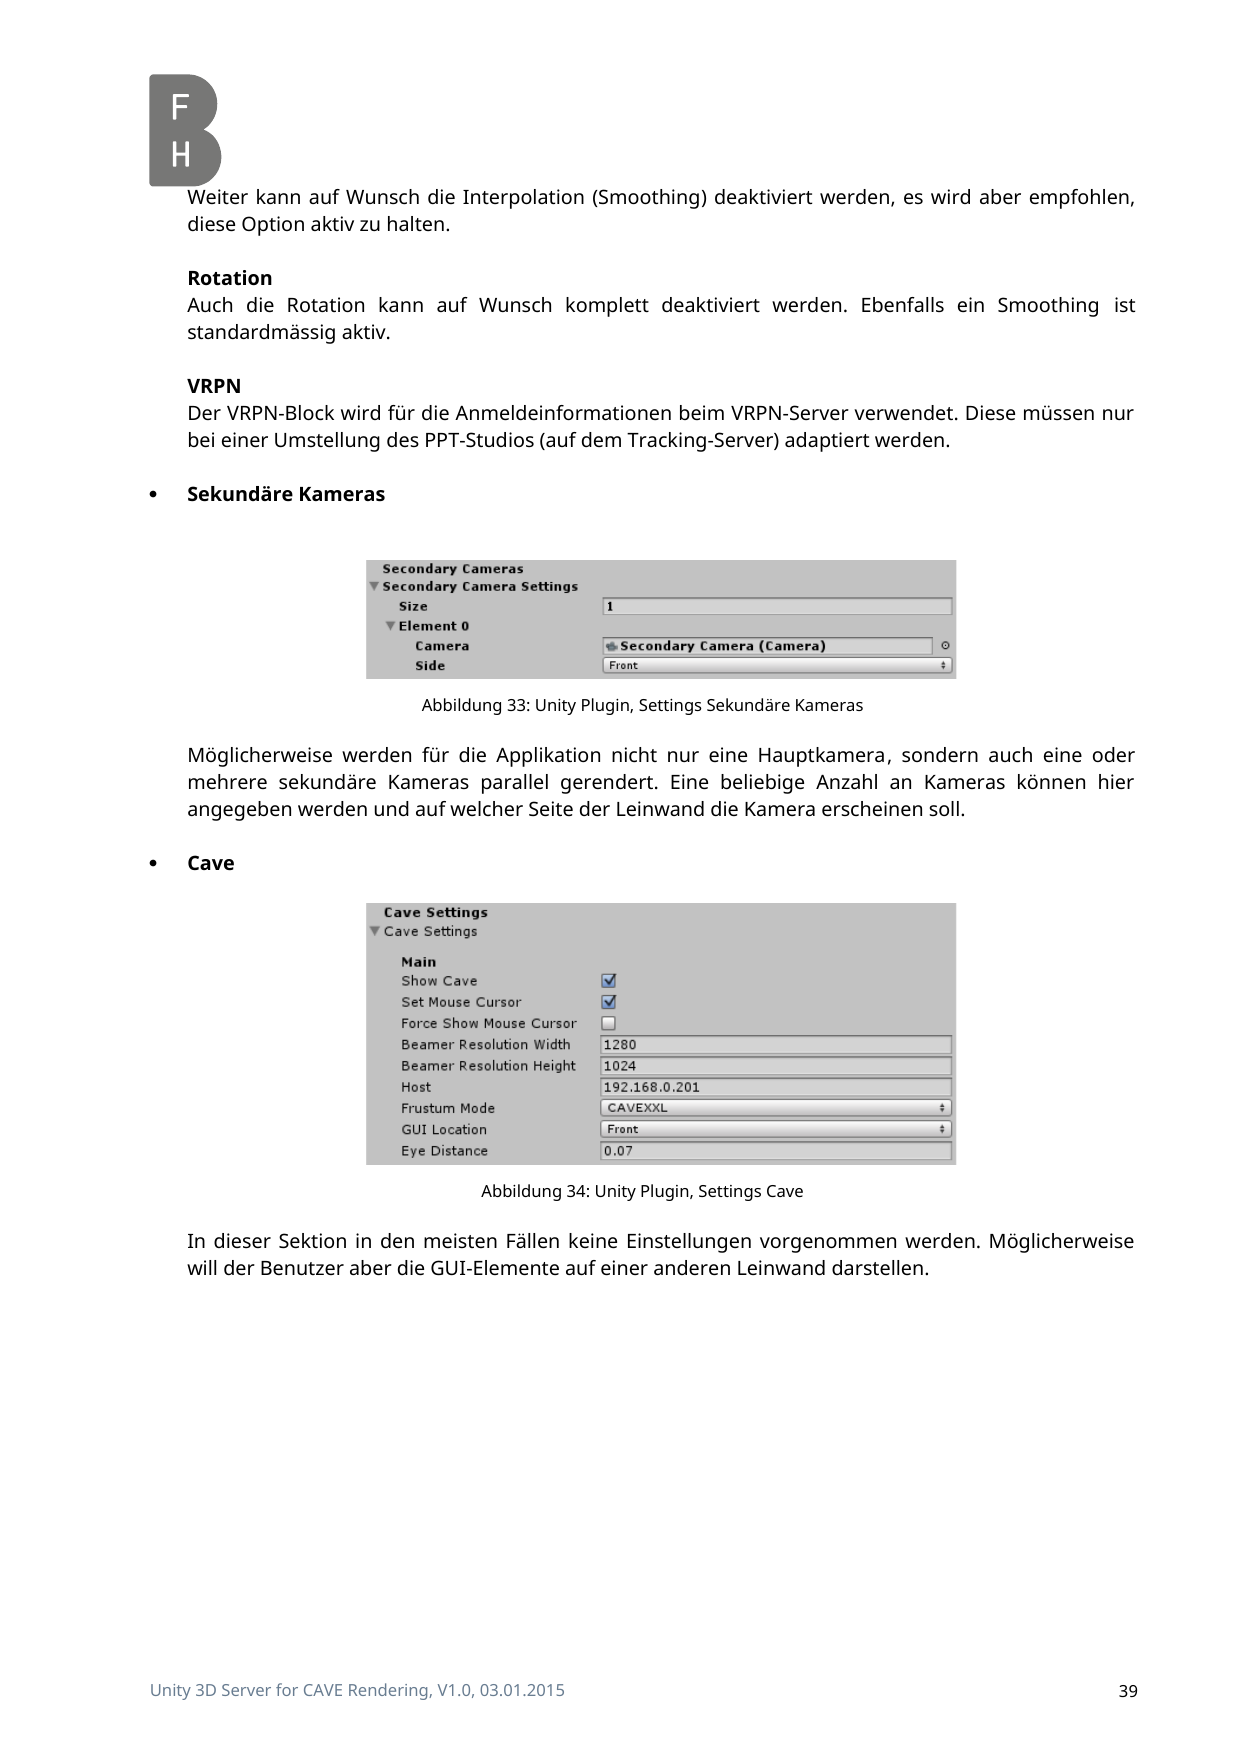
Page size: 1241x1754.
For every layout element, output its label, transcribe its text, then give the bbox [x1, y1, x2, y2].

list VRPN [187, 372, 1136, 399]
text In dieser Sektion in den meisten Fällen keine Einstellungen vorgenommen werden. Möglicherweise will der Benutzer aber die GUI-Elemente auf einer anderen Leinwand darstellen. [187, 1227, 1136, 1281]
picture [366, 560, 957, 679]
text Abbildung 34: Unity Plugin, Settings Cave [149, 1177, 1136, 1202]
picture [366, 903, 957, 1165]
list Cave [149, 849, 1136, 876]
text Abbildung 33: Unity Plugin, Settings Sekundäre Kameras [149, 691, 1136, 716]
text Möglicherweise werden für die Applikation nicht nur eine Hauptkamera, sondern auch eine oder mehrere sekundäre Kameras parallel gerendert. Eine beliebige Anzahl an Kameras können hier angegeben werden und auf welcher Seite der Leinwand die Kamera erscheinen soll. [187, 741, 1136, 822]
text Der VRPN-Block wird für die Anmeldeinformationen beim VRPN-Server verwendet. Diese müssen nur bei einer Umstellung des PPT-Studios (auf dem Tracking-Server) adaptiert werden. [187, 399, 1136, 453]
list Rotation Auch die Rotation kann auf Wunsch komplett deaktiviert werden. Ebenfalls ein Smoothing ist standardmässig aktiv. [187, 264, 1136, 345]
list Sekundäre Kameras [149, 480, 1136, 507]
text Weiter kann auf Wunsch die Interpolation (Smoothing) deaktiviert werden, es wird aber empfohlen, diese Option aktiv zu halten. [187, 183, 1136, 237]
